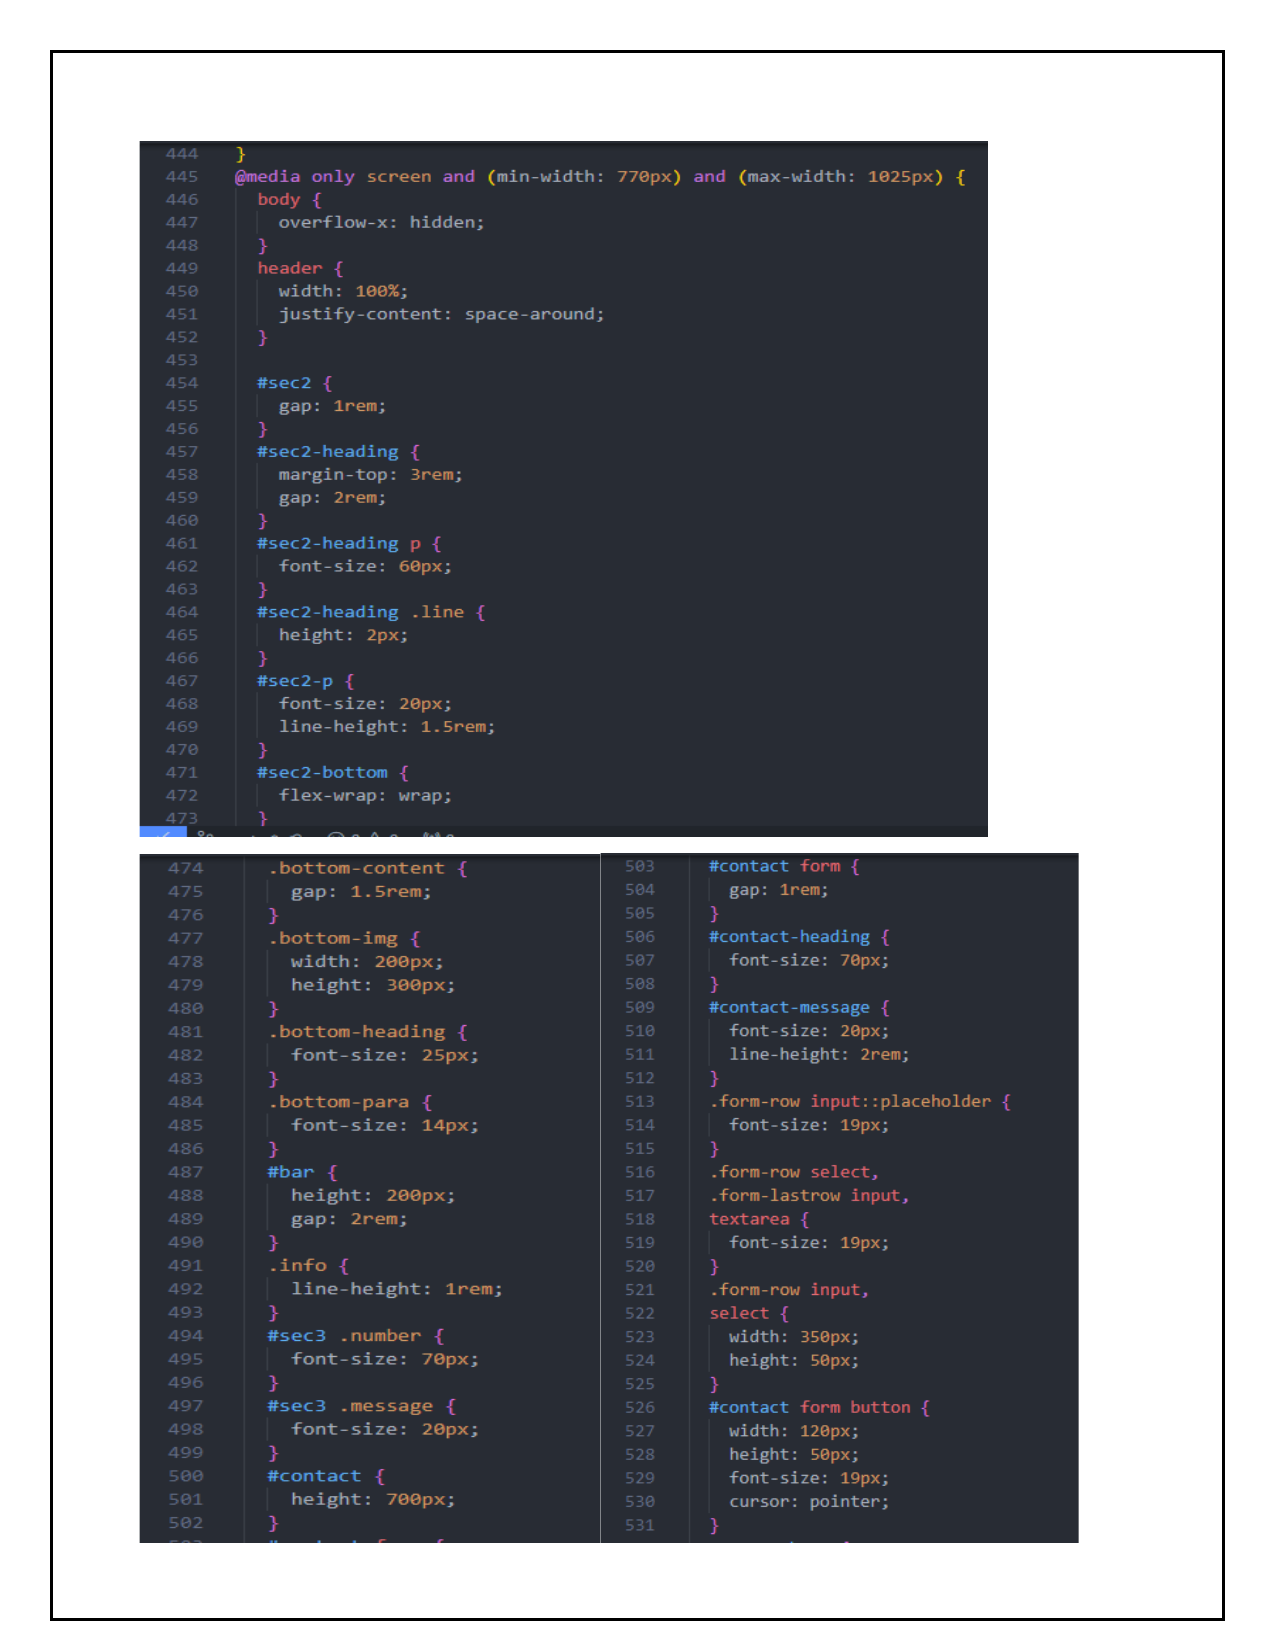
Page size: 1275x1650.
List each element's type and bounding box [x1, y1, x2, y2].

picture [139, 141, 988, 837]
picture [139, 853, 1079, 1543]
